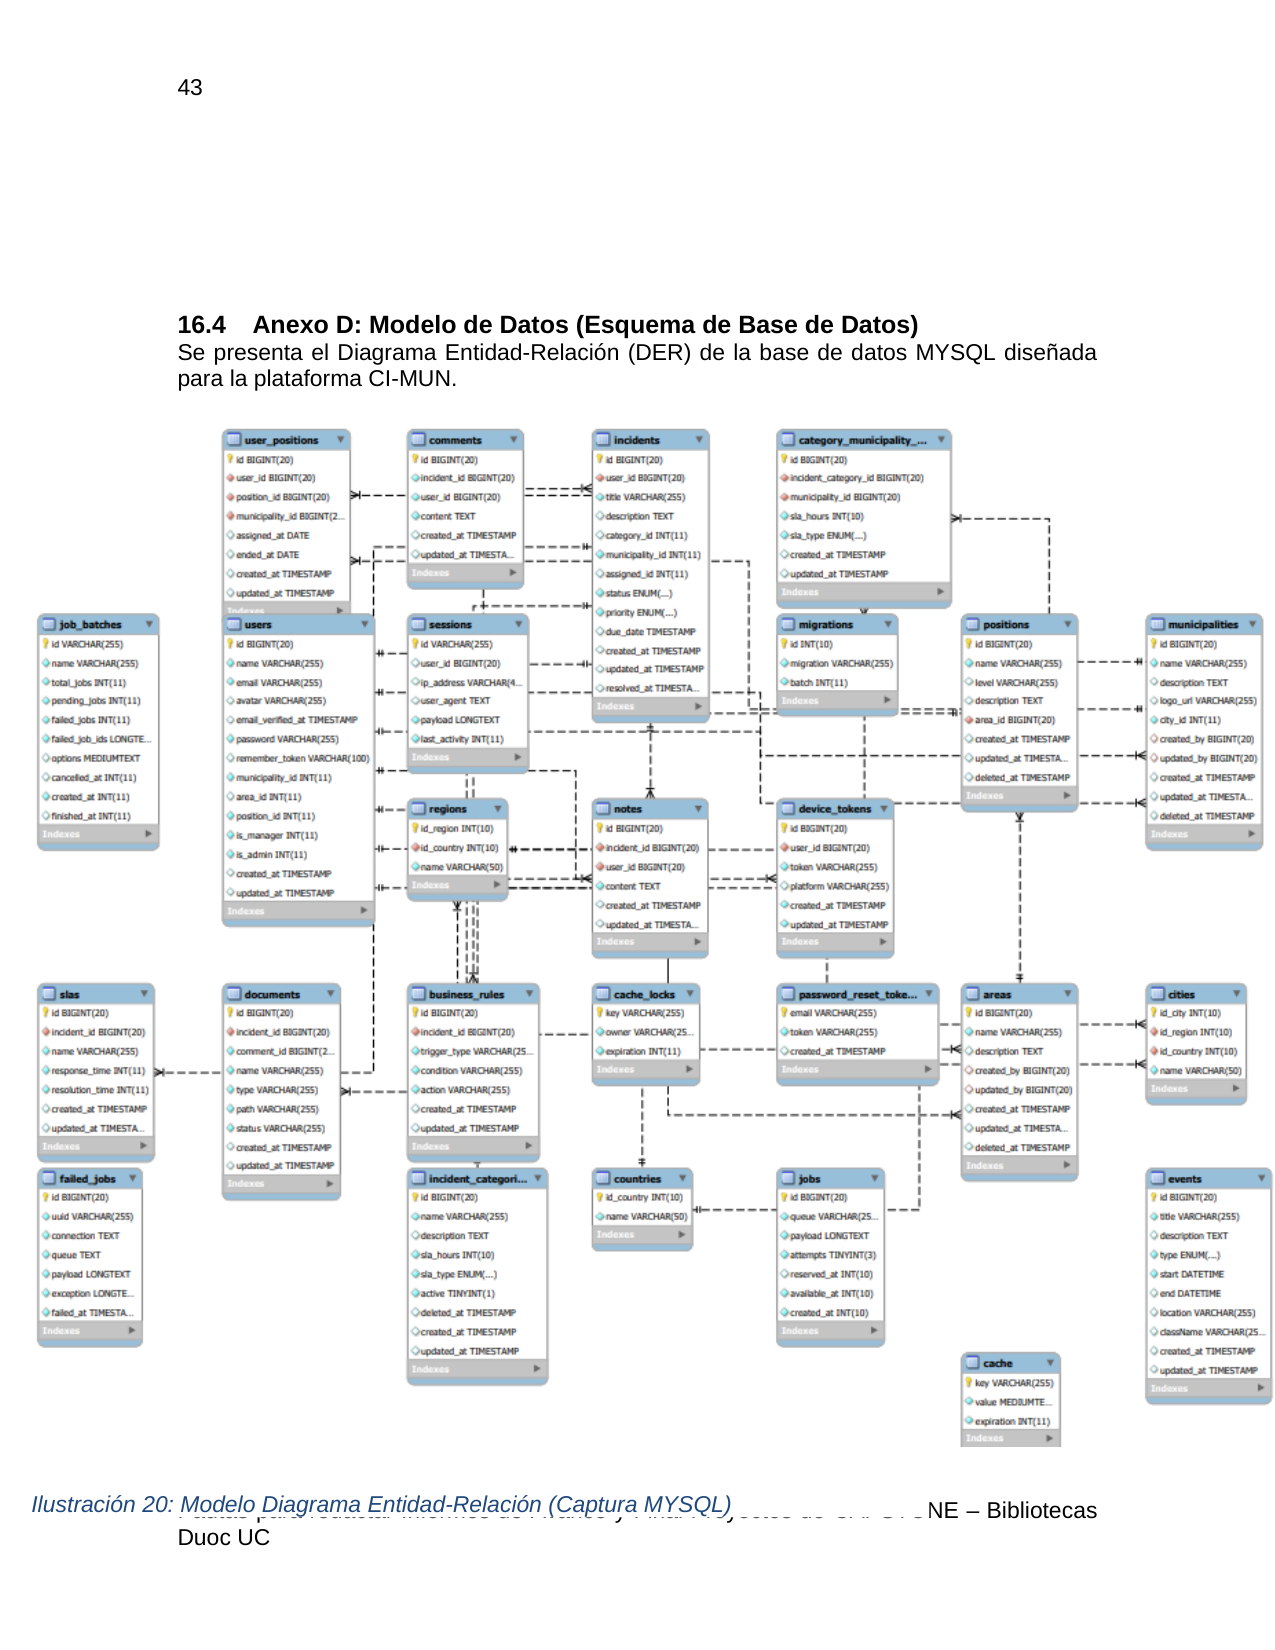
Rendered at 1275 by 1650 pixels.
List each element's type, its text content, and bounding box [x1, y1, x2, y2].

text Se presenta el Diagrama Entidad-Relación (DER) de la base de datos MYSQL diseñada para la plataforma CI-MUN. [177, 339, 1098, 391]
subtitle Anexo D: Modelo de Datos (Esquema de Base de Datos) [177, 310, 1098, 339]
picture [0, 418, 1275, 1447]
